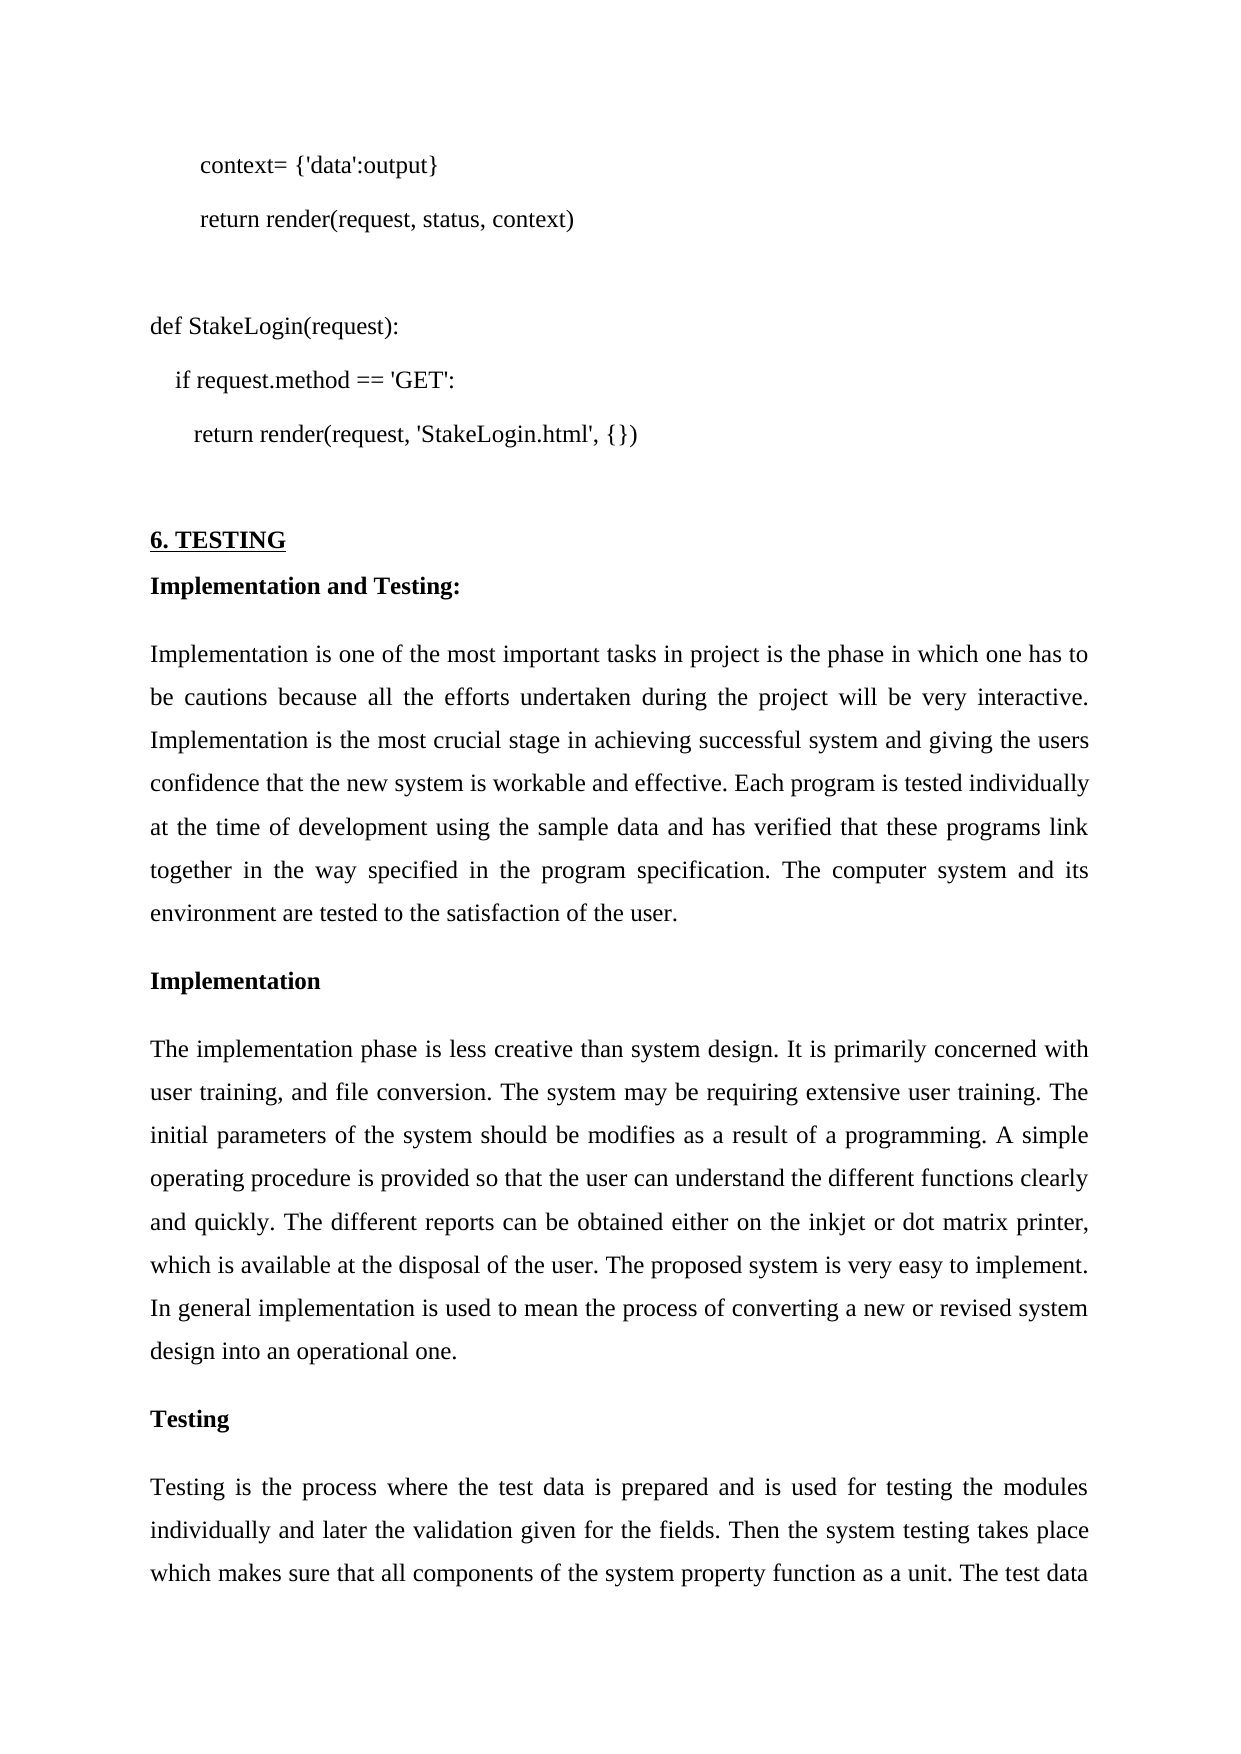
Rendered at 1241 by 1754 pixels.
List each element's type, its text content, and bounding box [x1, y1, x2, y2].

text def StakeLogin(request): [150, 311, 1090, 340]
text Implementation [150, 966, 1090, 995]
text 6. TESTING [150, 526, 1090, 554]
text return render(request, status, context) [150, 204, 1090, 232]
text Implementation and Testing: [150, 571, 1090, 600]
text Implementation is one of the most important tasks in project is the phase in which one has to be cautions because all the efforts undertaken during the project will be very interactive. Implementation is the most crucial stage in achieving successful system and giving the users confidence that the new system is workable and effective. Each program is tested individually at the time of development using the sample data and has verified that these programs link together in the way specified in the program specification. The computer system and its environment are tested to the satisfaction of the user. [150, 639, 1090, 927]
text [150, 1472, 1090, 1587]
text The implementation phase is less creative than system design. It is primarily concerned with user training, and file conversion. The system may be requiring extensive user training. The initial parameters of the system should be modifies as a result of a programming. A simple operating procedure is provided so that the user can understand the different functions clearly and quickly. The different reports can be obtained either on the inkjet or dot matrix printer, which is available at the disposal of the user. The proposed system is very easy to implement. In general implementation is used to mean the process of converting a new or revised system design into an operational one. [150, 1034, 1090, 1365]
text context= {'data':output} [150, 150, 1090, 179]
subtitle Testing [150, 1404, 1090, 1433]
text if request.method == 'GET': [150, 365, 1090, 394]
text return render(request, 'StakeLogin.html', {}) [150, 419, 1090, 447]
